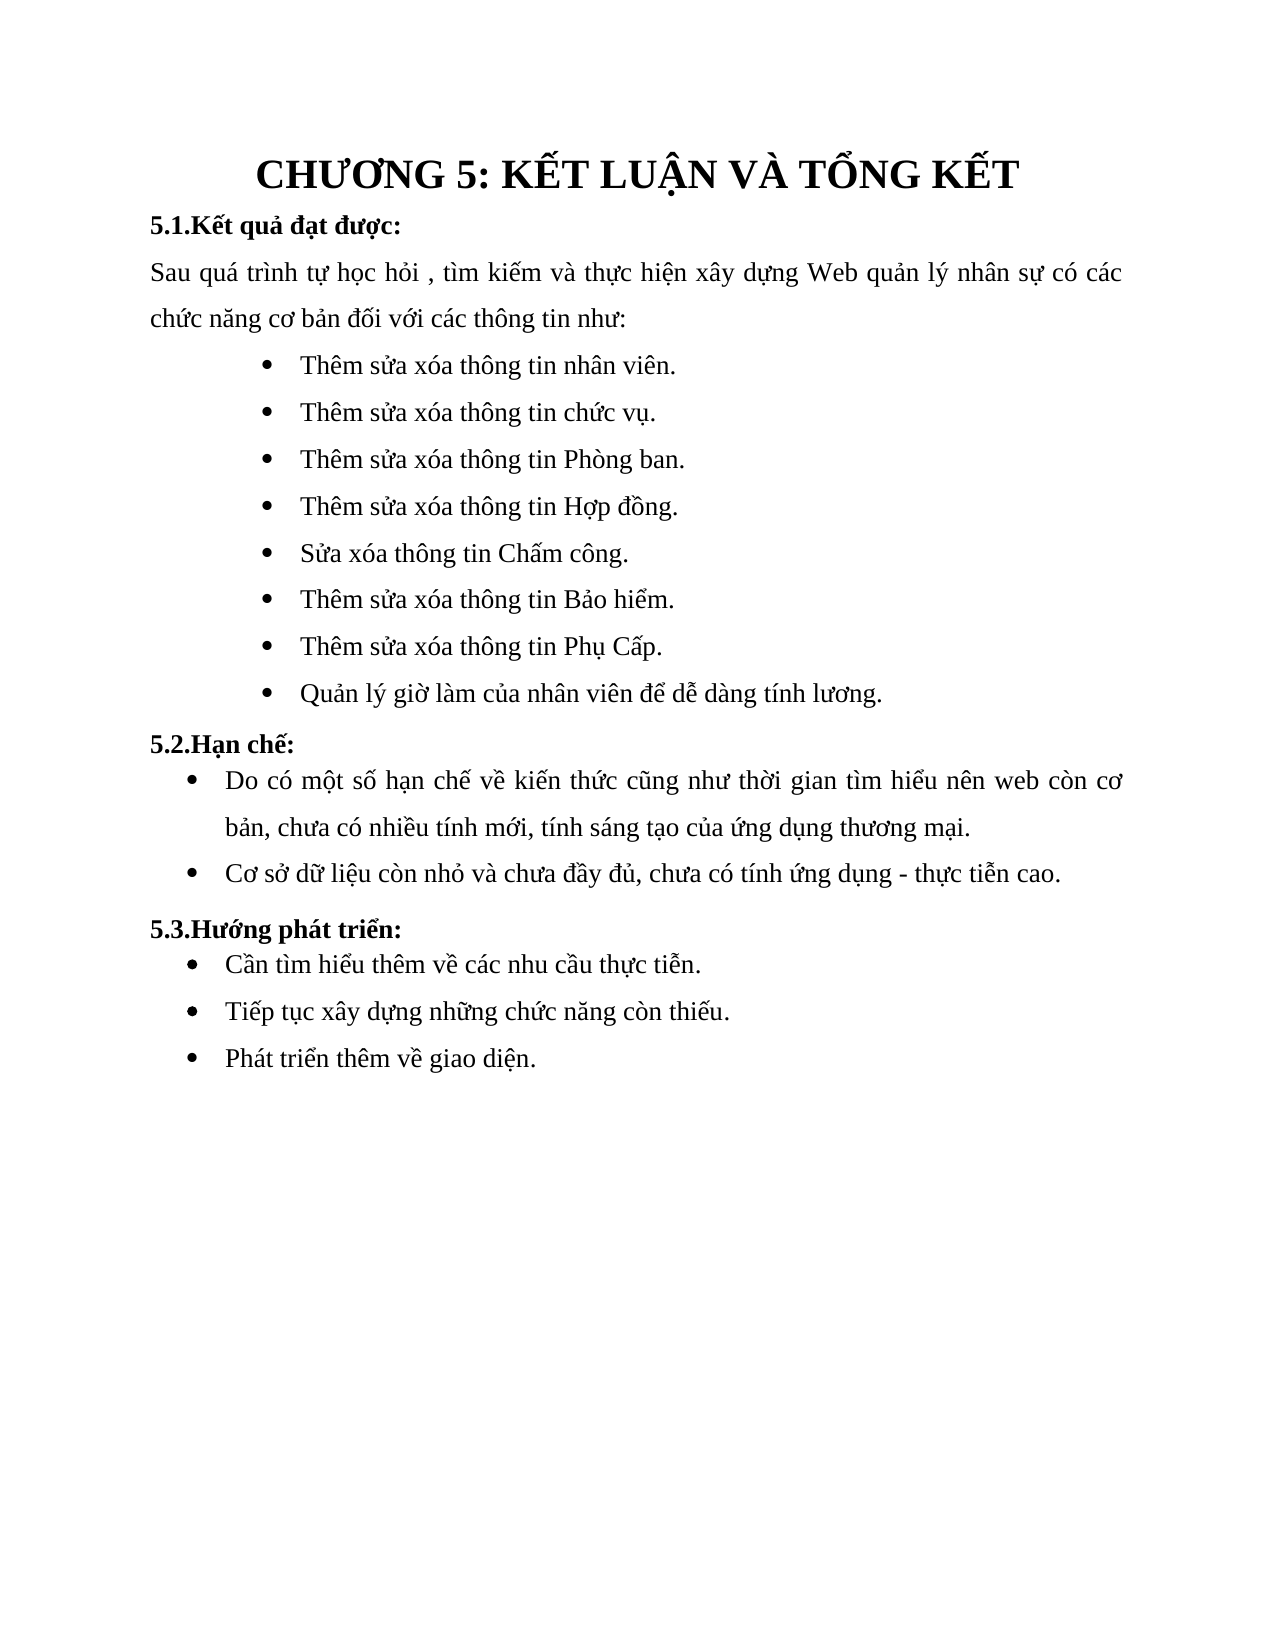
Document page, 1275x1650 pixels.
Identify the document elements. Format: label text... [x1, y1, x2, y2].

text 5.2.Hạn chế: [150, 728, 1125, 759]
list Thêm sửa xóa thông tin Phụ Cấp. [262, 631, 1125, 662]
text 5.1.Kết quả đạt được: [150, 209, 1125, 240]
list Phát triển thêm về giao diện. [187, 1042, 1125, 1073]
list Thêm sửa xóa thông tin Hợp đồng. [262, 490, 1125, 521]
list Thêm sửa xóa thông tin Phòng ban. [262, 443, 1125, 474]
list Thêm sửa xóa thông tin Bảo hiểm. [262, 584, 1125, 615]
list Quản lý giờ làm của nhân viên để dễ dàng tính lương. [262, 677, 1125, 709]
list Do có một số hạn chế về kiến thức cũng như thời gian tìm hiểu nên web còn cơ bản, chưa có nhiều tính mới, tính sáng tạo của ứng dụng thương mại. [187, 764, 1125, 842]
list Sửa xóa thông tin Chấm công. [262, 537, 1125, 568]
list Cần tìm hiểu thêm về các nhu cầu thực tiễn. [187, 948, 1125, 980]
text CHƯƠNG 5: KẾT LUẬN VÀ TỔNG KẾT [150, 150, 1125, 198]
text 5.3.Hướng phát triển: [150, 913, 1125, 944]
list Thêm sửa xóa thông tin chức vụ. [262, 396, 1125, 427]
list Cơ sở dữ liệu còn nhỏ và chưa đầy đủ, chưa có tính ứng dụng - thực tiễn cao. [187, 858, 1125, 889]
list Tiếp tục xây dựng những chức năng còn thiếu. [187, 995, 1125, 1027]
list Thêm sửa xóa thông tin nhân viên. [262, 349, 1125, 381]
text Sau quá trình tự học hỏi , tìm kiếm và thực hiện xây dựng Web quản lý nhân sự có các chức năng cơ bản đối với các thông tin như: [150, 256, 1125, 334]
